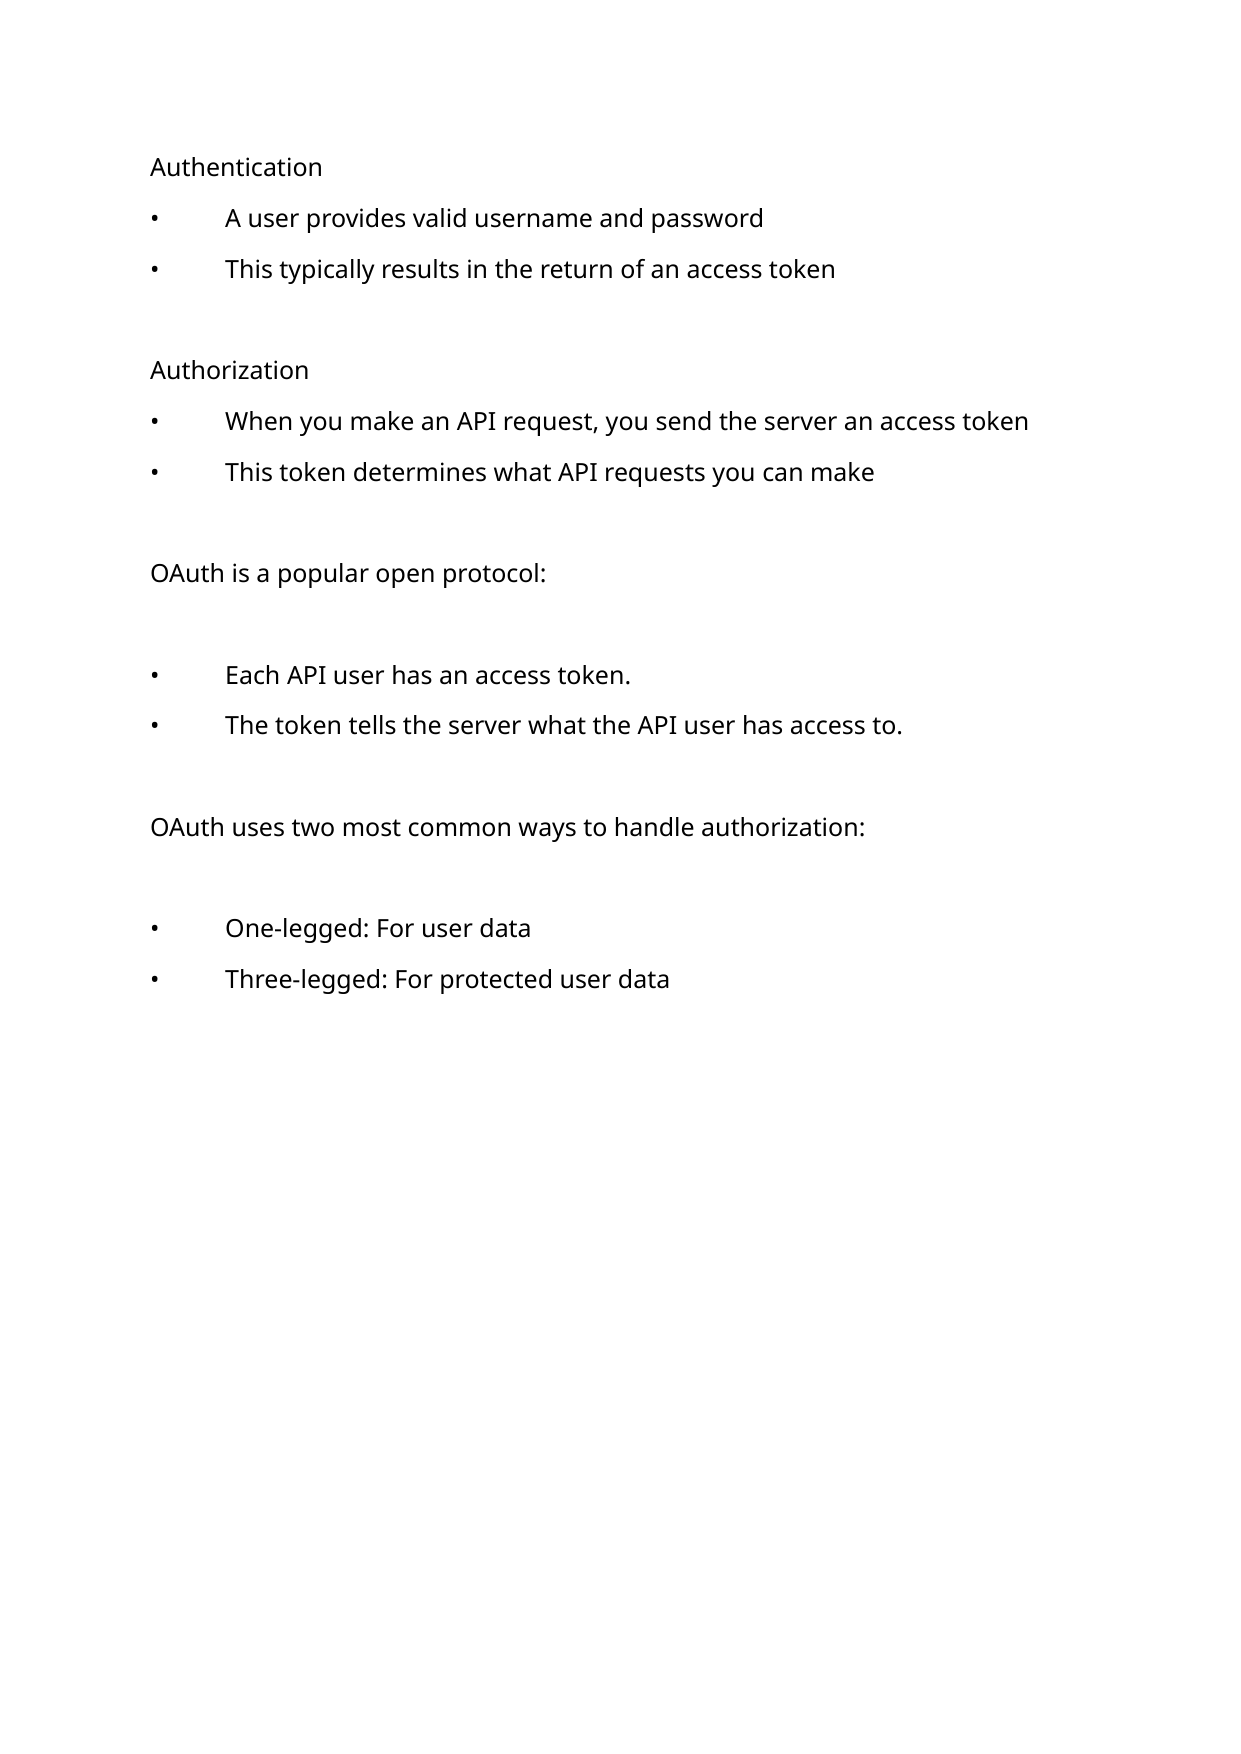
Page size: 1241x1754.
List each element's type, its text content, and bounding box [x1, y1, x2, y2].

text • Each API user has an access token. [150, 657, 1090, 691]
text • The token tells the server what the API user has access to. [150, 708, 1090, 742]
text Authorization [150, 353, 1090, 387]
text • A user provides valid username and password [150, 201, 1090, 235]
text • One-legged: For user data [150, 911, 1090, 945]
text Authentication [150, 150, 1090, 184]
text • When you make an API request, you send the server an access token [150, 404, 1090, 438]
text • This token determines what API requests you can make [150, 454, 1090, 488]
text OAuth uses two most common ways to handle authorization: [150, 809, 1090, 843]
text • This typically results in the return of an access token [150, 251, 1090, 286]
text OAuth is a popular open protocol: [150, 556, 1090, 590]
text • Three-legged: For protected user data [150, 962, 1090, 996]
